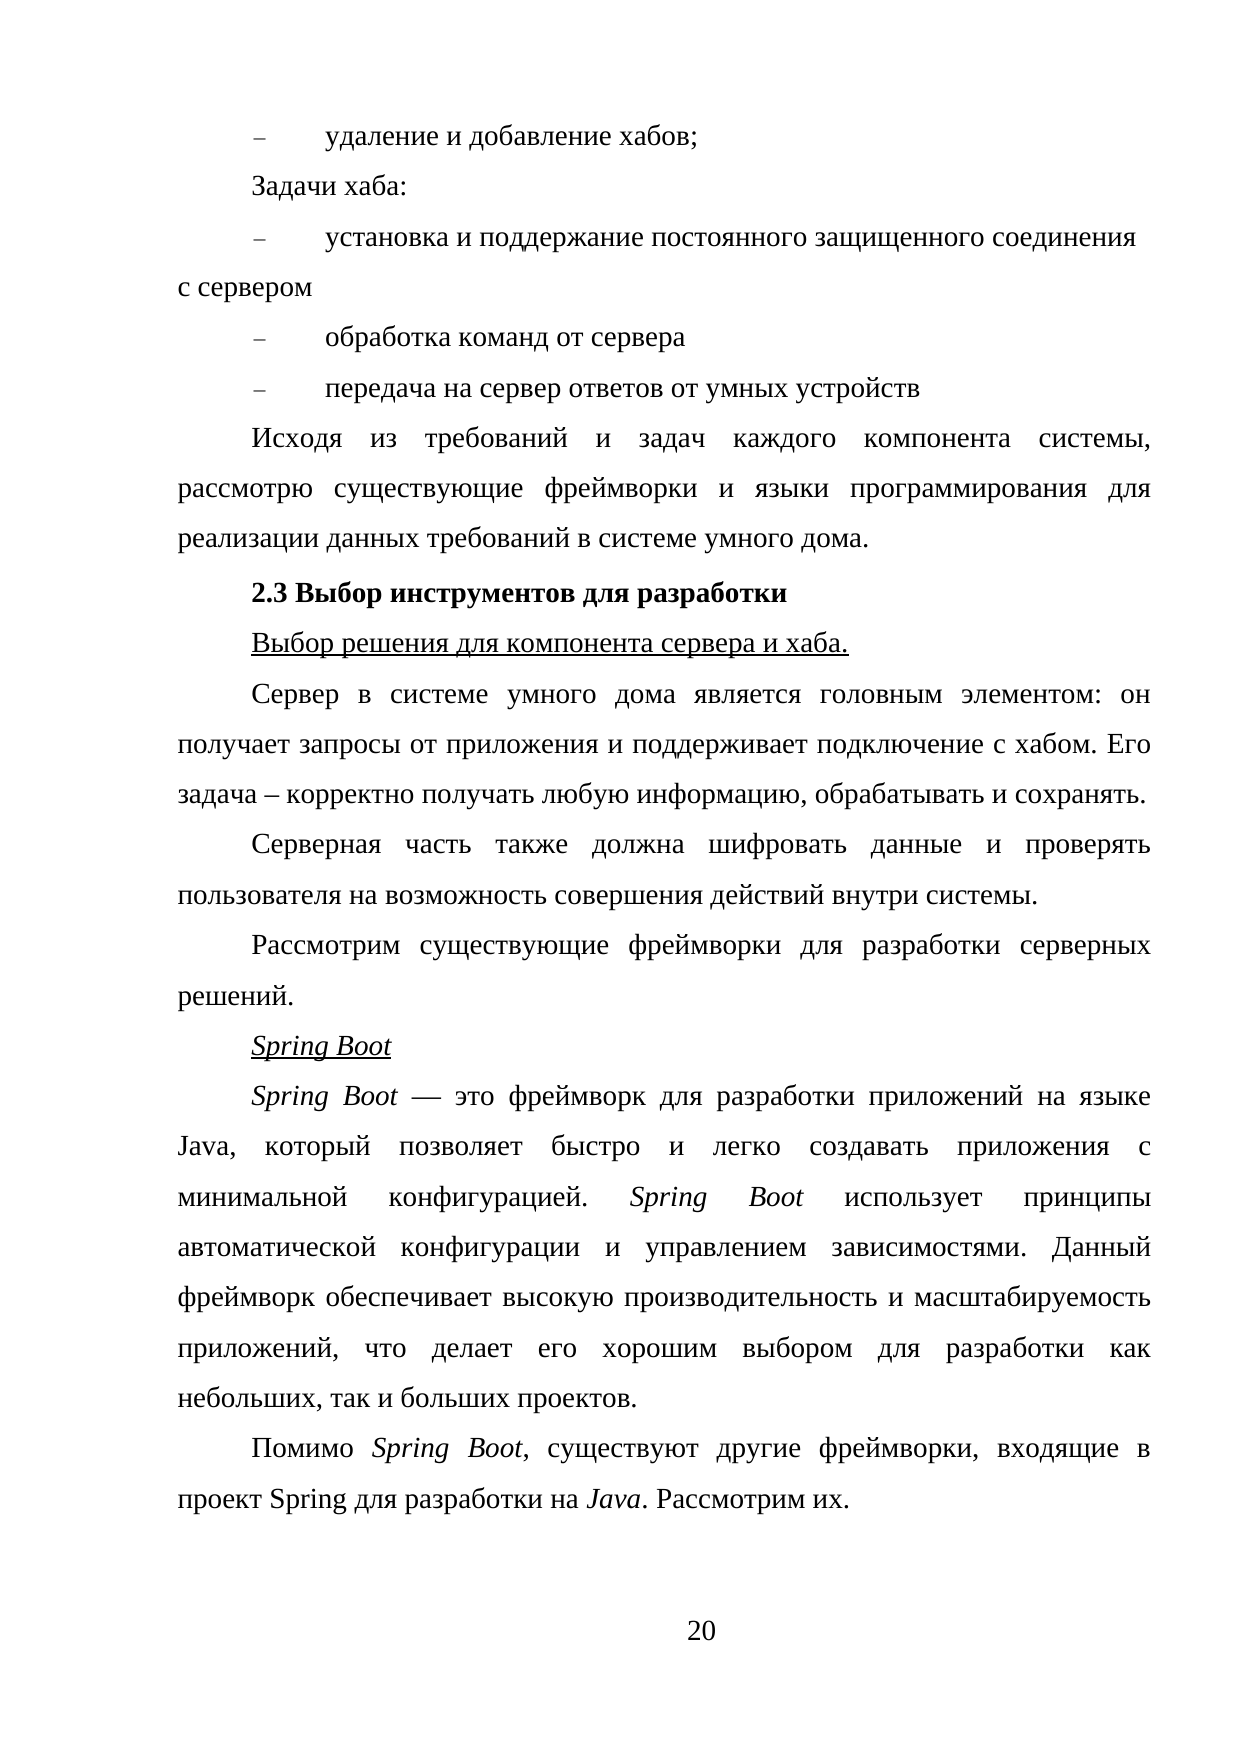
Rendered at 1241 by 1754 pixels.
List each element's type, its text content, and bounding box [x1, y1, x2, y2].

text Spring Boot — это фреймворк для разработки приложений на языке Java, который позволяет быстро и легко создавать приложения с минимальной конфигурацией. Spring Boot использует принципы автоматической конфигурации и управлением зависимостями. Данный фреймворк обеспечивает высокую производительность и масштабируемость приложений, что делает его хорошим выбором для разработки как небольших, так и больших проектов. [177, 1078, 1152, 1414]
text Задачи хаба: [177, 168, 1152, 202]
list удаление и добавление хабов; [251, 118, 1152, 152]
text Выбор решения для компонента сервера и хаба. [177, 625, 1152, 659]
list передача на сервер ответов от умных устройств [177, 370, 1152, 403]
text 2.3 Выбор инструментов для разработки [177, 575, 1152, 609]
text Исходя из требований и задач каждого компонента системы, рассмотрю существующие фреймворки и языки программирования для реализации данных требований в системе умного дома. [177, 420, 1152, 554]
text Серверная часть также должна шифровать данные и проверять пользователя на возможность совершения действий внутри системы. [177, 827, 1152, 911]
text Сервер в системе умного дома является головным элементом: он получает запросы от приложения и поддерживает подключение с хабом. Его задача – корректно получать любую информацию, обрабатывать и сохранять. [177, 676, 1152, 810]
text Помимо Spring Boot, существуют другие фреймворки, входящие в проект Spring для разработки на Java. Рассмотрим их. [177, 1430, 1152, 1514]
text Рассмотрим существующие фреймворки для разработки серверных решений. [177, 927, 1152, 1011]
list установка и поддержание постоянного защищенного соединения с сервером [177, 219, 1152, 303]
list обработка команд от сервера [177, 319, 1152, 353]
text Spring Boot [177, 1028, 1152, 1061]
